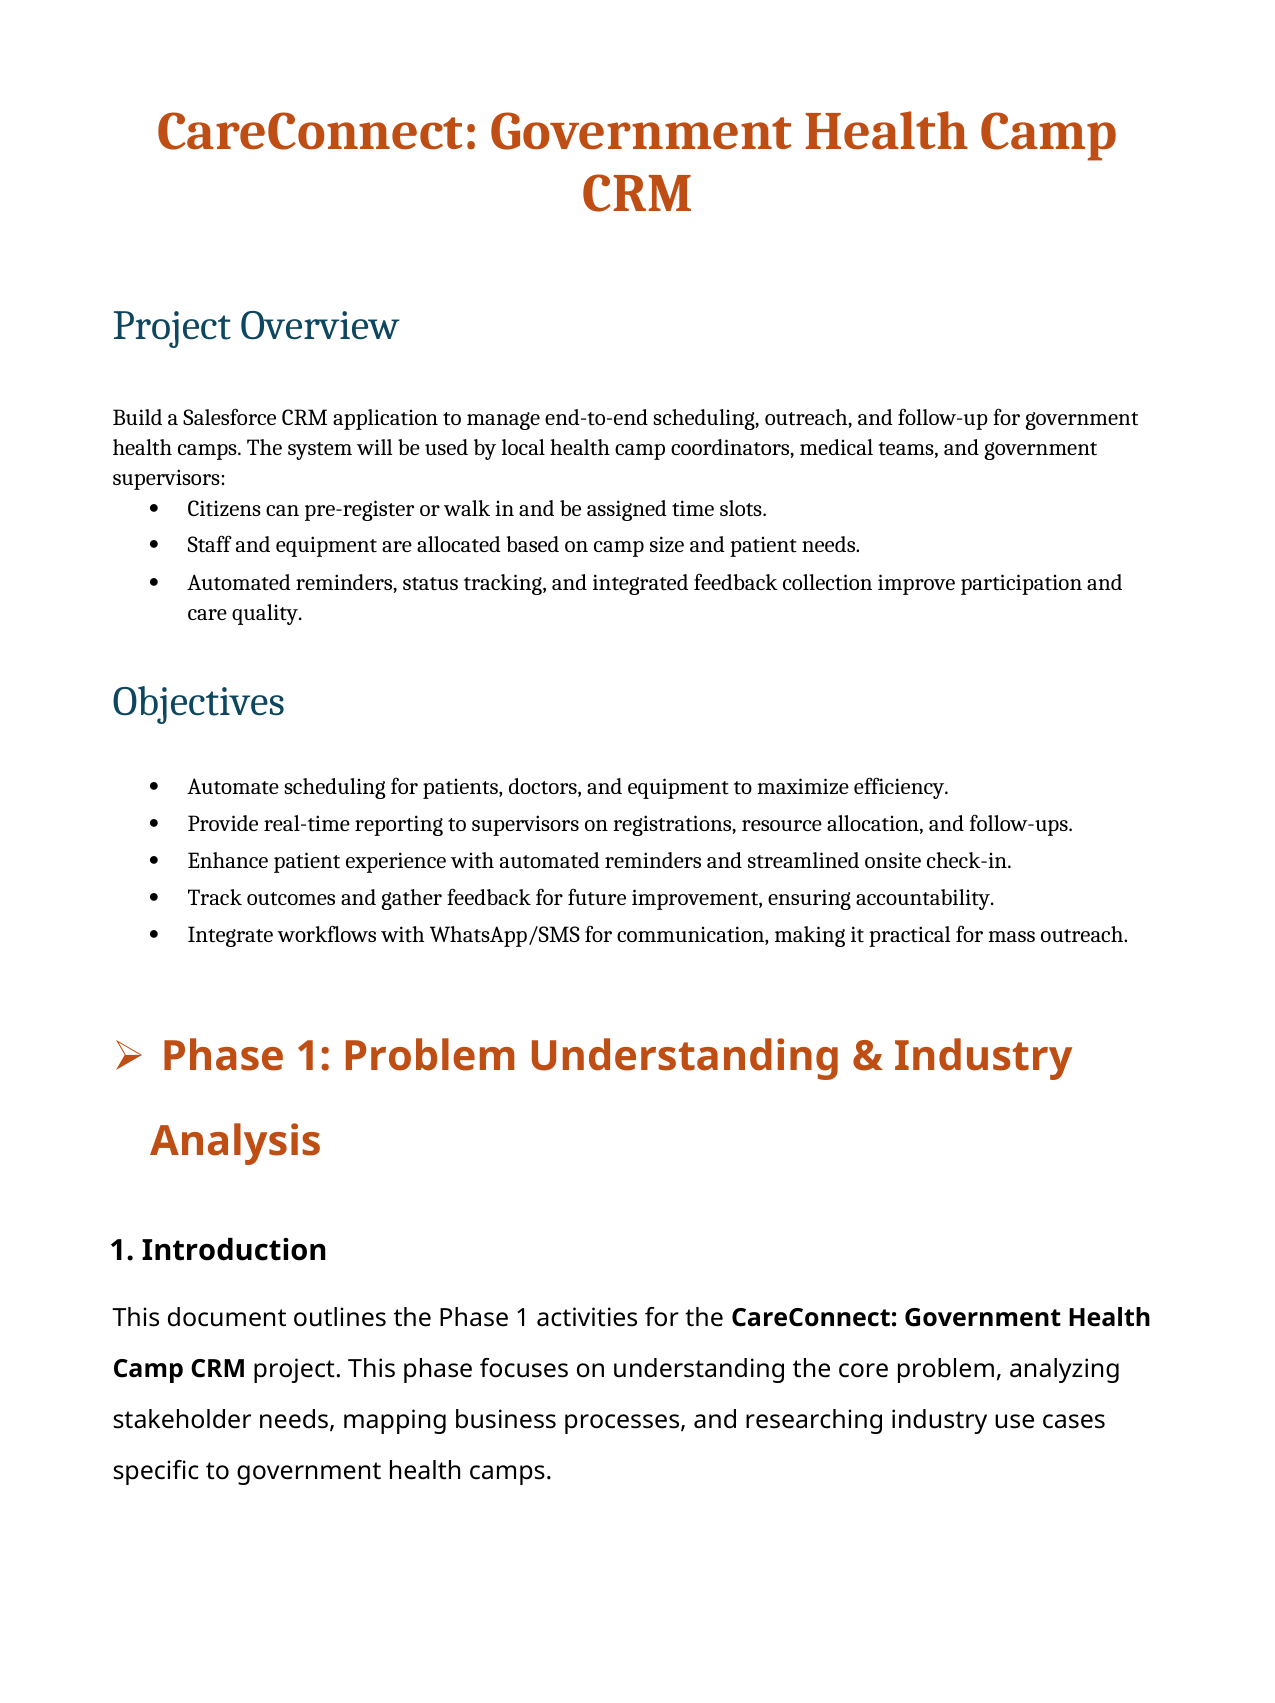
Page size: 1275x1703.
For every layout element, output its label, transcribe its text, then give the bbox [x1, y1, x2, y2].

list Citizens can pre-register or walk in and be assigned time slots. [150, 495, 1163, 522]
list Track outcomes and gather feedback for future improvement, ensuring accountability. [150, 884, 1163, 911]
list Enhance patient experience with automated reminders and streamlined onsite check-in. [150, 847, 1163, 874]
list Automated reminders, status tracking, and integrated feedback collection improve participation and care quality. [150, 569, 1163, 626]
list Integrate workflows with WhatsApp/SMS for communication, making it practical for mass outreach. [150, 921, 1163, 948]
list Provide real-time reporting to supervisors on registrations, resource allocation, and follow-ups. [150, 810, 1163, 837]
text Build a Salesforce CRM application to manage end-to-end scheduling, outreach, and follow-up for government health camps. The system will be used by local health camp coordinators, medical teams, and government supervisors: [112, 405, 1163, 491]
list Phase 1: Problem Understanding & Industry Analysis [112, 1026, 1163, 1168]
text Project Overview [112, 302, 1163, 349]
text This document outlines the Phase 1 activities for the CareConnect: Government Health Camp CRM project. This phase focuses on understanding the core problem, analyzing stakeholder needs, mapping business processes, and researching industry use cases specific to government health camps. [112, 1299, 1163, 1487]
text Objectives [112, 678, 1163, 726]
text CareConnect: Government Health Camp CRM [112, 100, 1163, 225]
list Automate scheduling for patients, doctors, and equipment to maximize efficiency. [150, 773, 1163, 800]
text 1. Introduction [109, 1229, 1163, 1269]
list Staff and equipment are allocated based on camp size and patient needs. [150, 532, 1163, 559]
